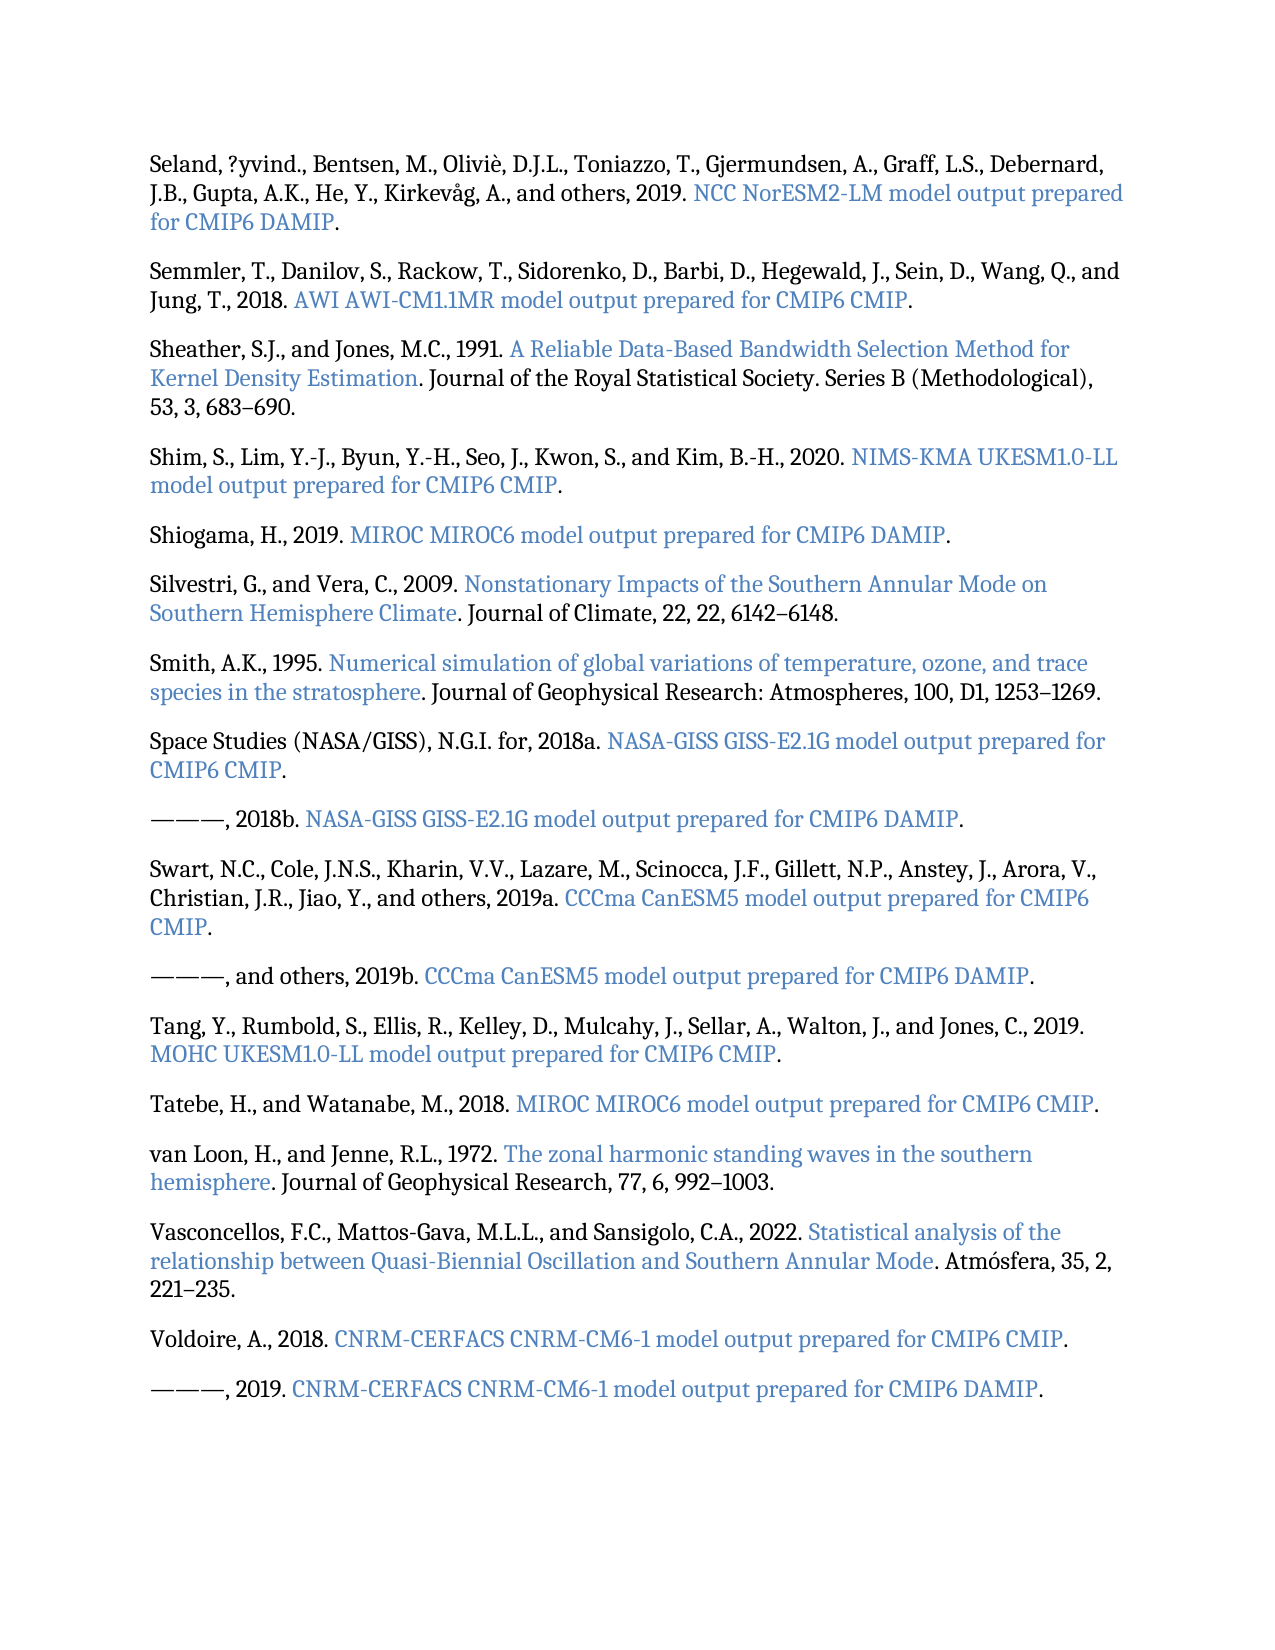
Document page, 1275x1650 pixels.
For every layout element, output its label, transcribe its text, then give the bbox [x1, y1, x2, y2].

text Tang, Y., Rumbold, S., Ellis, R., Kelley, D., Mulcahy, J., Sellar, A., Walton, J., and Jones, C., 2019. MOHC UKESM1.0-LL model output prepared for CMIP6 CMIP. [150, 1012, 1125, 1069]
text Vasconcellos, F.C., Mattos-Gava, M.L.L., and Sansigolo, C.A., 2022. Statistical analysis of the relationship between Quasi-Biennial Oscillation and Southern Annular Mode. Atmósfera, 35, 2, 221–235. [150, 1218, 1125, 1304]
text Semmler, T., Danilov, S., Rackow, T., Sidorenko, D., Barbi, D., Hegewald, J., Sein, D., Wang, Q., and Jung, T., 2018. AWI AWI-CM1.1MR model output prepared for CMIP6 CMIP. [150, 257, 1125, 314]
text Shiogama, H., 2019. MIROC MIROC6 model output prepared for CMIP6 DAMIP. [150, 521, 1125, 549]
text van Loon, H., and Jenne, R.L., 1972. The zonal harmonic standing waves in the southern hemisphere. Journal of Geophysical Research, 77, 6, 992–1003. [150, 1139, 1125, 1197]
text Space Studies (NASA/GISS), N.G.I. for, 2018a. NASA-GISS GISS-E2.1G model output prepared for CMIP6 CMIP. [150, 727, 1125, 784]
text Voldoire, A., 2018. CNRM-CERFACS CNRM-CM6-1 model output prepared for CMIP6 CMIP. [150, 1325, 1125, 1354]
text ———, 2019. CNRM-CERFACS CNRM-CM6-1 model output prepared for CMIP6 DAMIP. [150, 1374, 1125, 1403]
text Smith, A.K., 1995. Numerical simulation of global variations of temperature, ozone, and trace species in the stratosphere. Journal of Geophysical Research: Atmospheres, 100, D1, 1253–1269. [150, 649, 1125, 706]
text Sheather, S.J., and Jones, M.C., 1991. A Reliable Data-Based Bandwidth Selection Method for Kernel Density Estimation. Journal of the Royal Statistical Society. Series B (Methodological), 53, 3, 683–690. [150, 335, 1125, 422]
text ———, and others, 2019b. CCCma CanESM5 model output prepared for CMIP6 DAMIP. [150, 962, 1125, 991]
text Silvestri, G., and Vera, C., 2009. Nonstationary Impacts of the Southern Annular Mode on Southern Hemisphere Climate. Journal of Climate, 22, 22, 6142–6148. [150, 570, 1125, 628]
text Shim, S., Lim, Y.-J., Byun, Y.-H., Seo, J., Kwon, S., and Kim, B.-H., 2020. NIMS-KMA UKESM1.0-LL model output prepared for CMIP6 CMIP. [150, 442, 1125, 500]
text Seland, ?yvind., Bentsen, M., Oliviè, D.J.L., Toniazzo, T., Gjermundsen, A., Graff, L.S., Debernard, J.B., Gupta, A.K., He, Y., Kirkevåg, A., and others, 2019. NCC NorESM2-LM model output prepared for CMIP6 DAMIP. [150, 150, 1125, 236]
text Tatebe, H., and Watanabe, M., 2018. MIROC MIROC6 model output prepared for CMIP6 CMIP. [150, 1090, 1125, 1119]
text Swart, N.C., Cole, J.N.S., Kharin, V.V., Lazare, M., Scinocca, J.F., Gillett, N.P., Anstey, J., Arora, V., Christian, J.R., Jiao, Y., and others, 2019a. CCCma CanESM5 model output prepared for CMIP6 CMIP. [150, 855, 1125, 941]
text ———, 2018b. NASA-GISS GISS-E2.1G model output prepared for CMIP6 DAMIP. [150, 805, 1125, 834]
